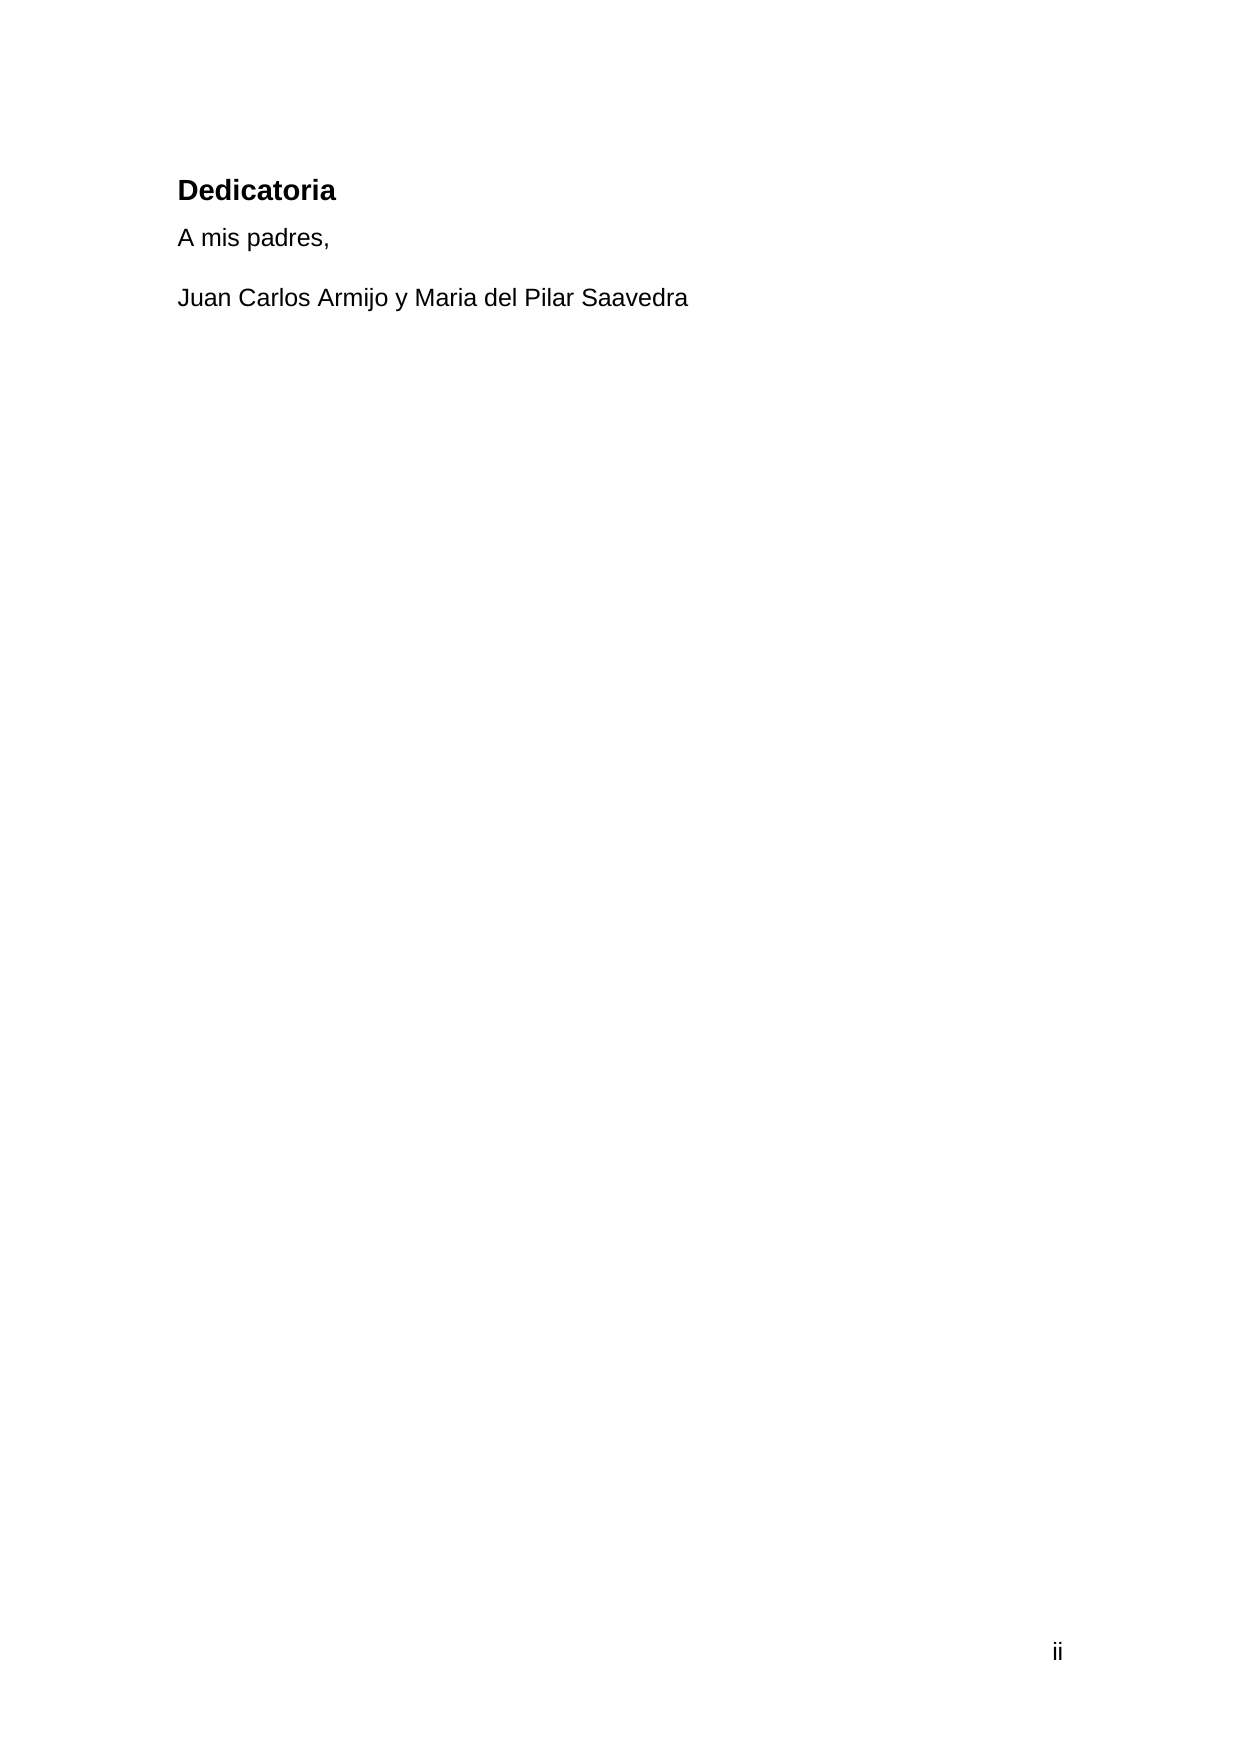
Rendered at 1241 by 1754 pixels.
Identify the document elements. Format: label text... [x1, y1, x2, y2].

subtitle Dedicatoria [177, 173, 1063, 206]
text A mis padres, [177, 223, 1063, 252]
text Juan Carlos Armijo y Maria del Pilar Saavedra [177, 283, 1063, 311]
